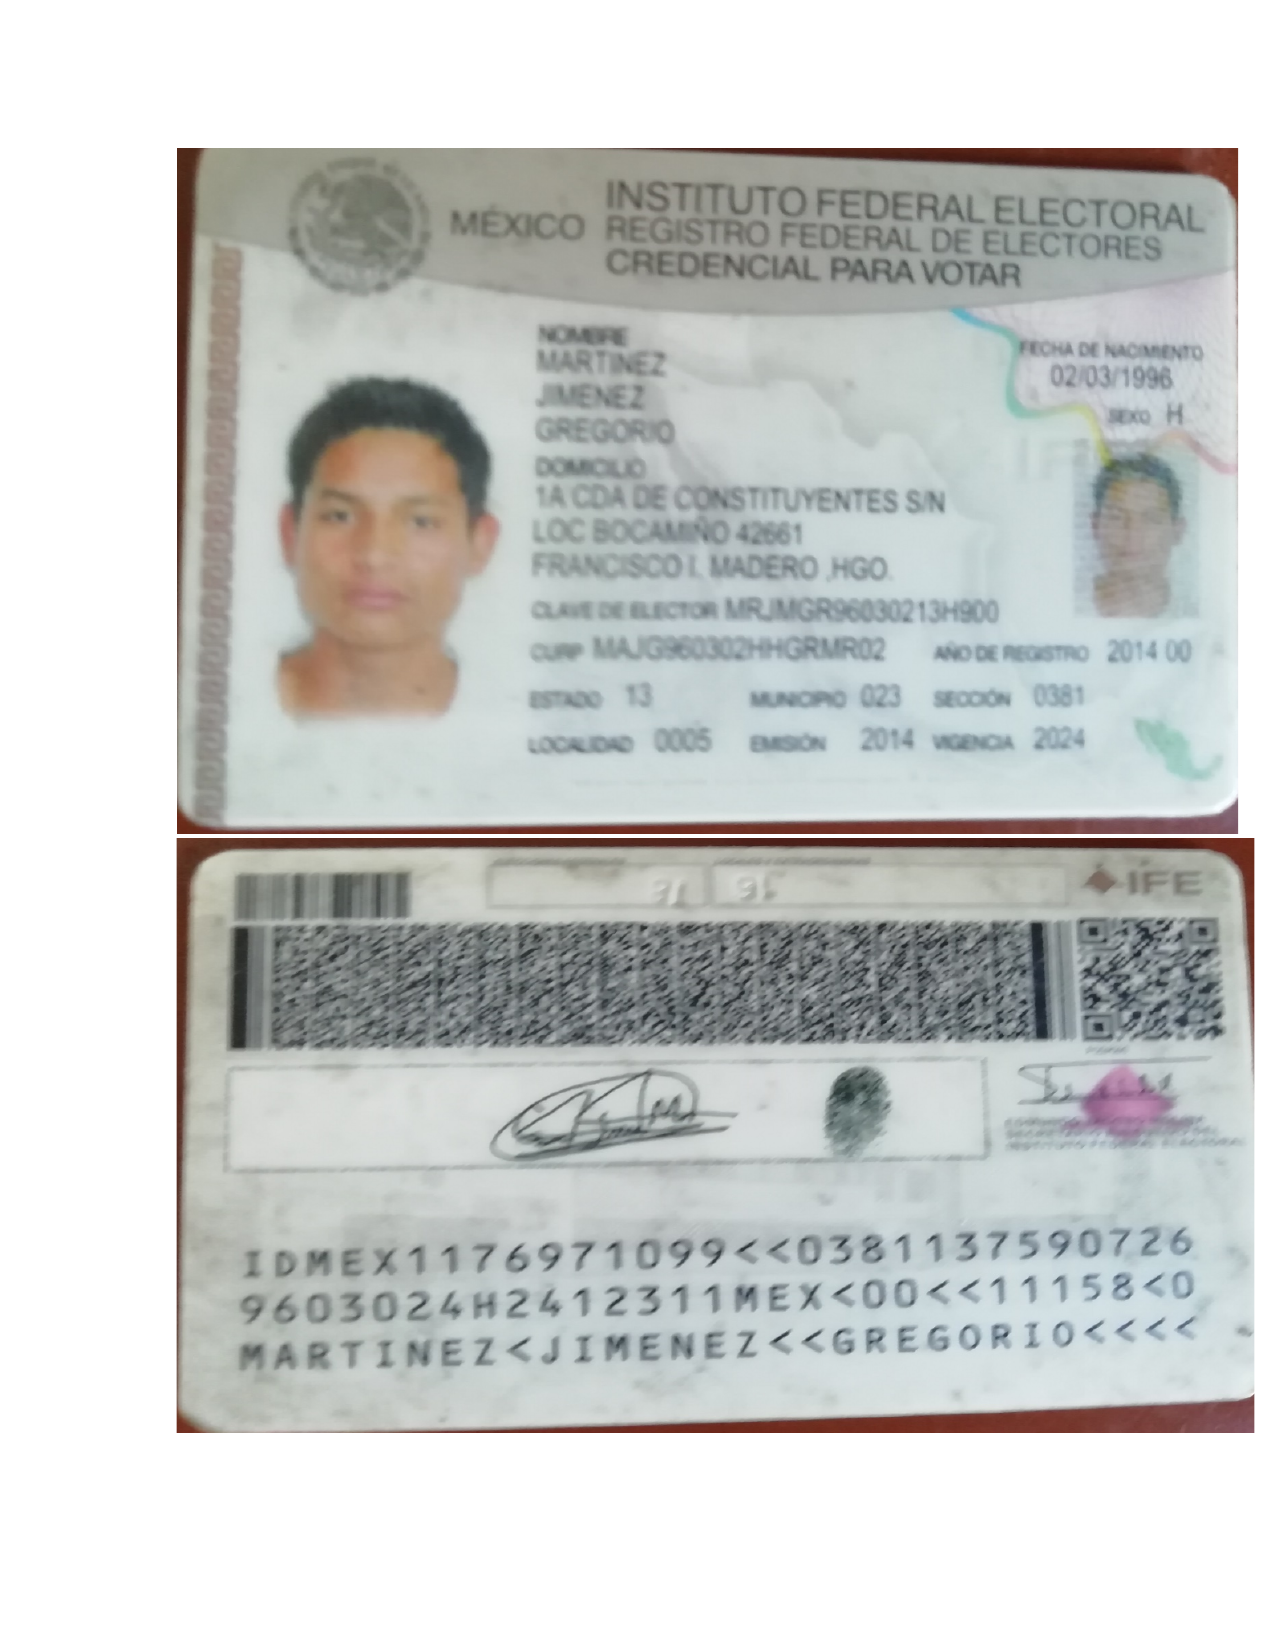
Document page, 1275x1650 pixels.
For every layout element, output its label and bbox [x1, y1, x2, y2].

picture [177, 148, 1239, 834]
picture [176, 838, 1255, 1433]
